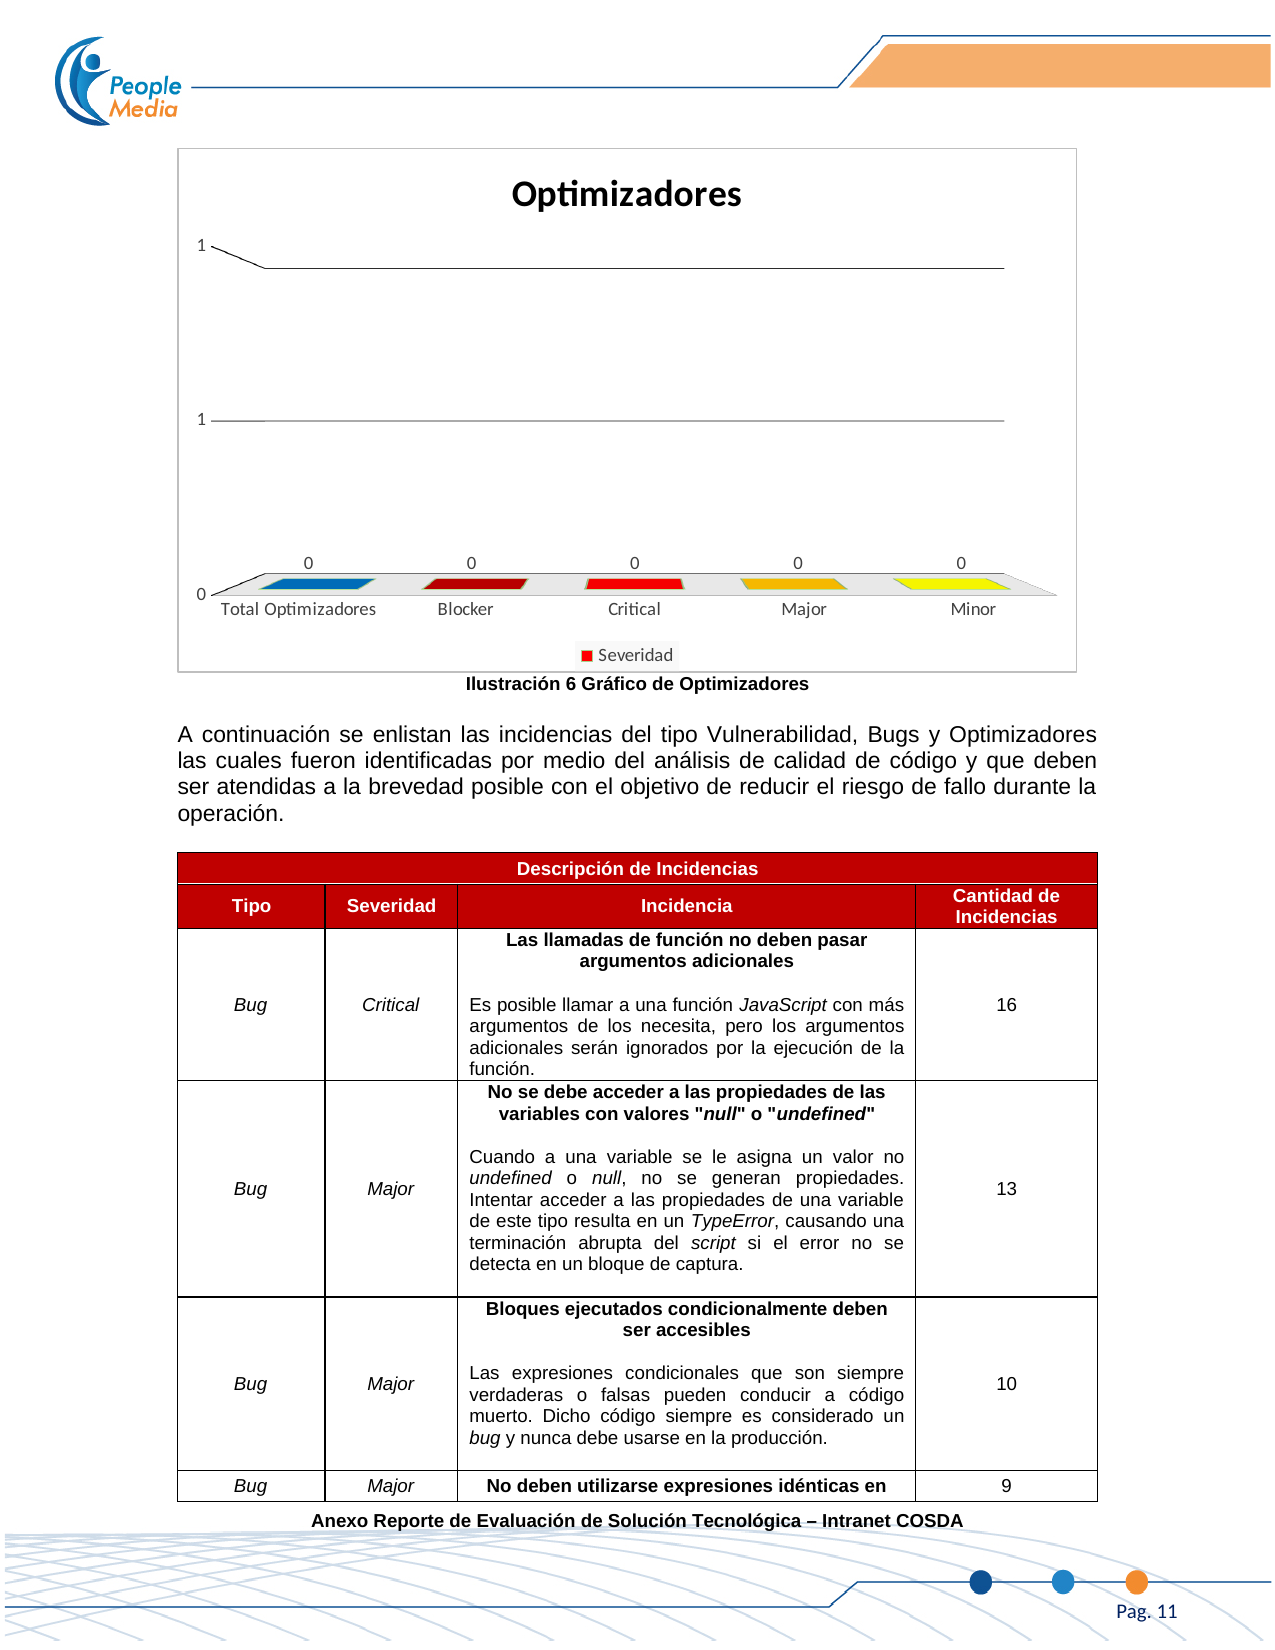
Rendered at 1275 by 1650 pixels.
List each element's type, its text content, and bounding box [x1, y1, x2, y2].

table_cell 16 [916, 929, 1097, 1080]
table_cell Severidad [326, 885, 457, 928]
table_cell Major [326, 1471, 457, 1501]
table_cell Las llamadas de función no deben pasar argumentos adicionales Es posible llamar a una función JavaScript con más argumentos de los necesita, pero los argumentos adicionales serán ignorados por la ejecución de la función. [458, 929, 915, 1080]
table_cell Bug [178, 1471, 324, 1501]
table_cell Critical [326, 929, 457, 1080]
table_cell 9 [916, 1471, 1097, 1501]
table_cell Incidencia [458, 885, 915, 928]
table_cell Major [326, 1298, 457, 1470]
table_cell Major [326, 1081, 457, 1296]
table_header Descripción de Incidencias [178, 853, 1097, 883]
picture [34, 14, 1271, 135]
text A continuación se enlistan las incidencias del tipo Vulnerabilidad, Bugs y Optimizadores las cuales fueron identificadas por medio del análisis de calidad de código y que deben ser atendidas a la brevedad posible con el objetivo de reducir el riesgo de fallo durante la operación. [177, 799, 1098, 826]
picture [4, 1507, 1272, 1641]
table_cell 13 [916, 1081, 1097, 1296]
table_cell 10 [916, 1298, 1097, 1470]
table_cell Bug [178, 1081, 324, 1296]
table_cell Bug [178, 1298, 324, 1470]
table_cell Tipo [178, 885, 324, 928]
table_cell Bloques ejecutados condicionalmente deben ser accesibles Las expresiones condicionales que son siempre verdaderas o falsas pueden conducir a código muerto. Dicho código siempre es considerado un bug y nunca debe usarse en la producción. [458, 1298, 915, 1470]
table_cell Cantidad de Incidencias [916, 885, 1097, 928]
table_cell No se debe acceder a las propiedades de las variables con valores "null" o "undefined" Cuando a una variable se le asigna un valor no undefined o null, no se generan propiedades. Intentar acceder a las propiedades de una variable de este tipo resulta en un TypeError, causando una terminación abrupta del script si el error no se detecta en un bloque de captura. [458, 1081, 915, 1296]
table_cell Bug [178, 929, 324, 1080]
